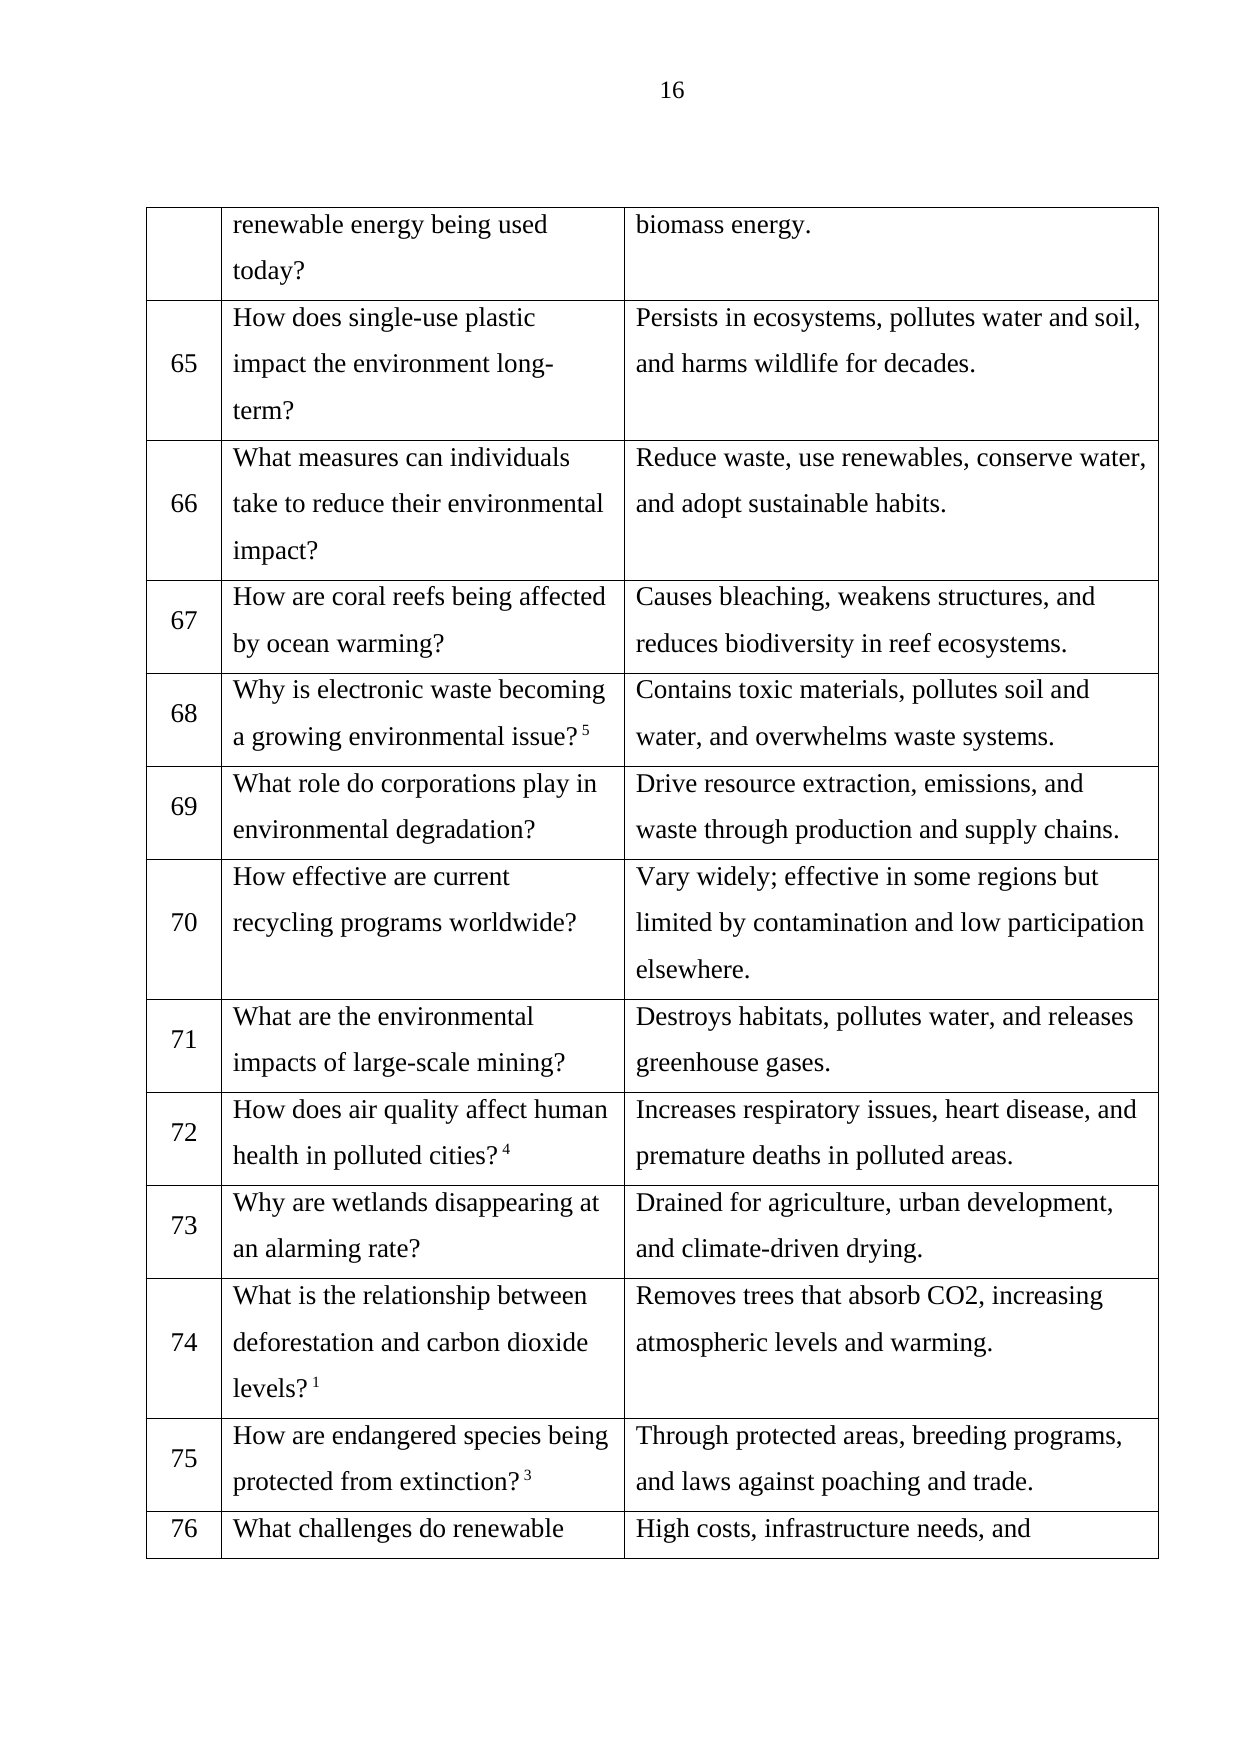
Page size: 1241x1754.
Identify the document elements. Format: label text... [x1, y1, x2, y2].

table_cell 71 [147, 1000, 221, 1092]
table_cell How are coral reefs being affected by ocean warming? [222, 581, 624, 673]
table_cell 72 [147, 1093, 221, 1185]
table_cell 73 [147, 1186, 221, 1278]
table_cell Contains toxic materials, pollutes soil and water, and overwhelms waste systems. [625, 674, 1158, 766]
table_cell 76 [147, 1512, 221, 1557]
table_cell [625, 208, 1158, 300]
table_cell Why is electronic waste becoming a growing environmental issue? 5 [222, 674, 624, 766]
table_cell 70 [147, 860, 221, 999]
table_cell What is the relationship between deforestation and carbon dioxide levels? 1 [222, 1279, 624, 1418]
table_cell 74 [147, 1279, 221, 1418]
table_cell What measures can individuals take to reduce their environmental impact? [222, 441, 624, 579]
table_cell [625, 1512, 1158, 1557]
table_cell Drained for agriculture, urban development, and climate-driven drying. [625, 1186, 1158, 1278]
table_cell How effective are current recycling programs worldwide? [222, 860, 624, 999]
table_cell Why are wetlands disappearing at an alarming rate? [222, 1186, 624, 1278]
table_cell Causes bleaching, weakens structures, and reduces biodiversity in reef ecosystems. [625, 581, 1158, 673]
table_cell 66 [147, 441, 221, 579]
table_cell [222, 1512, 624, 1557]
table_cell 75 [147, 1419, 221, 1511]
table_cell Persists in ecosystems, pollutes water and soil, and harms wildlife for decades. [625, 301, 1158, 440]
table_cell Destroys habitats, pollutes water, and releases greenhouse gases. [625, 1000, 1158, 1092]
table_cell Removes trees that absorb CO2, increasing atmospheric levels and warming. [625, 1279, 1158, 1418]
table_cell 65 [147, 301, 221, 440]
table_cell What are the environmental impacts of large-scale mining? [222, 1000, 624, 1092]
table_cell Drive resource extraction, emissions, and waste through production and supply chains. [625, 767, 1158, 859]
table_cell How does single-use plastic impact the environment long-term? [222, 301, 624, 440]
table_cell Increases respiratory issues, heart disease, and premature deaths in polluted areas. [625, 1093, 1158, 1185]
table_cell How are endangered species being protected from extinction? 3 [222, 1419, 624, 1511]
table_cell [222, 208, 624, 300]
table_cell How does air quality affect human health in polluted cities? 4 [222, 1093, 624, 1185]
table_cell Reduce waste, use renewables, conserve water, and adopt sustainable habits. [625, 441, 1158, 579]
table_cell 68 [147, 674, 221, 766]
table_cell 69 [147, 767, 221, 859]
table_cell What role do corporations play in environmental degradation? [222, 767, 624, 859]
table_cell Vary widely; effective in some regions but limited by contamination and low participation elsewhere. [625, 860, 1158, 999]
table_cell 64 [147, 208, 221, 300]
table_cell Through protected areas, breeding programs, and laws against poaching and trade. [625, 1419, 1158, 1511]
table_cell 67 [147, 581, 221, 673]
